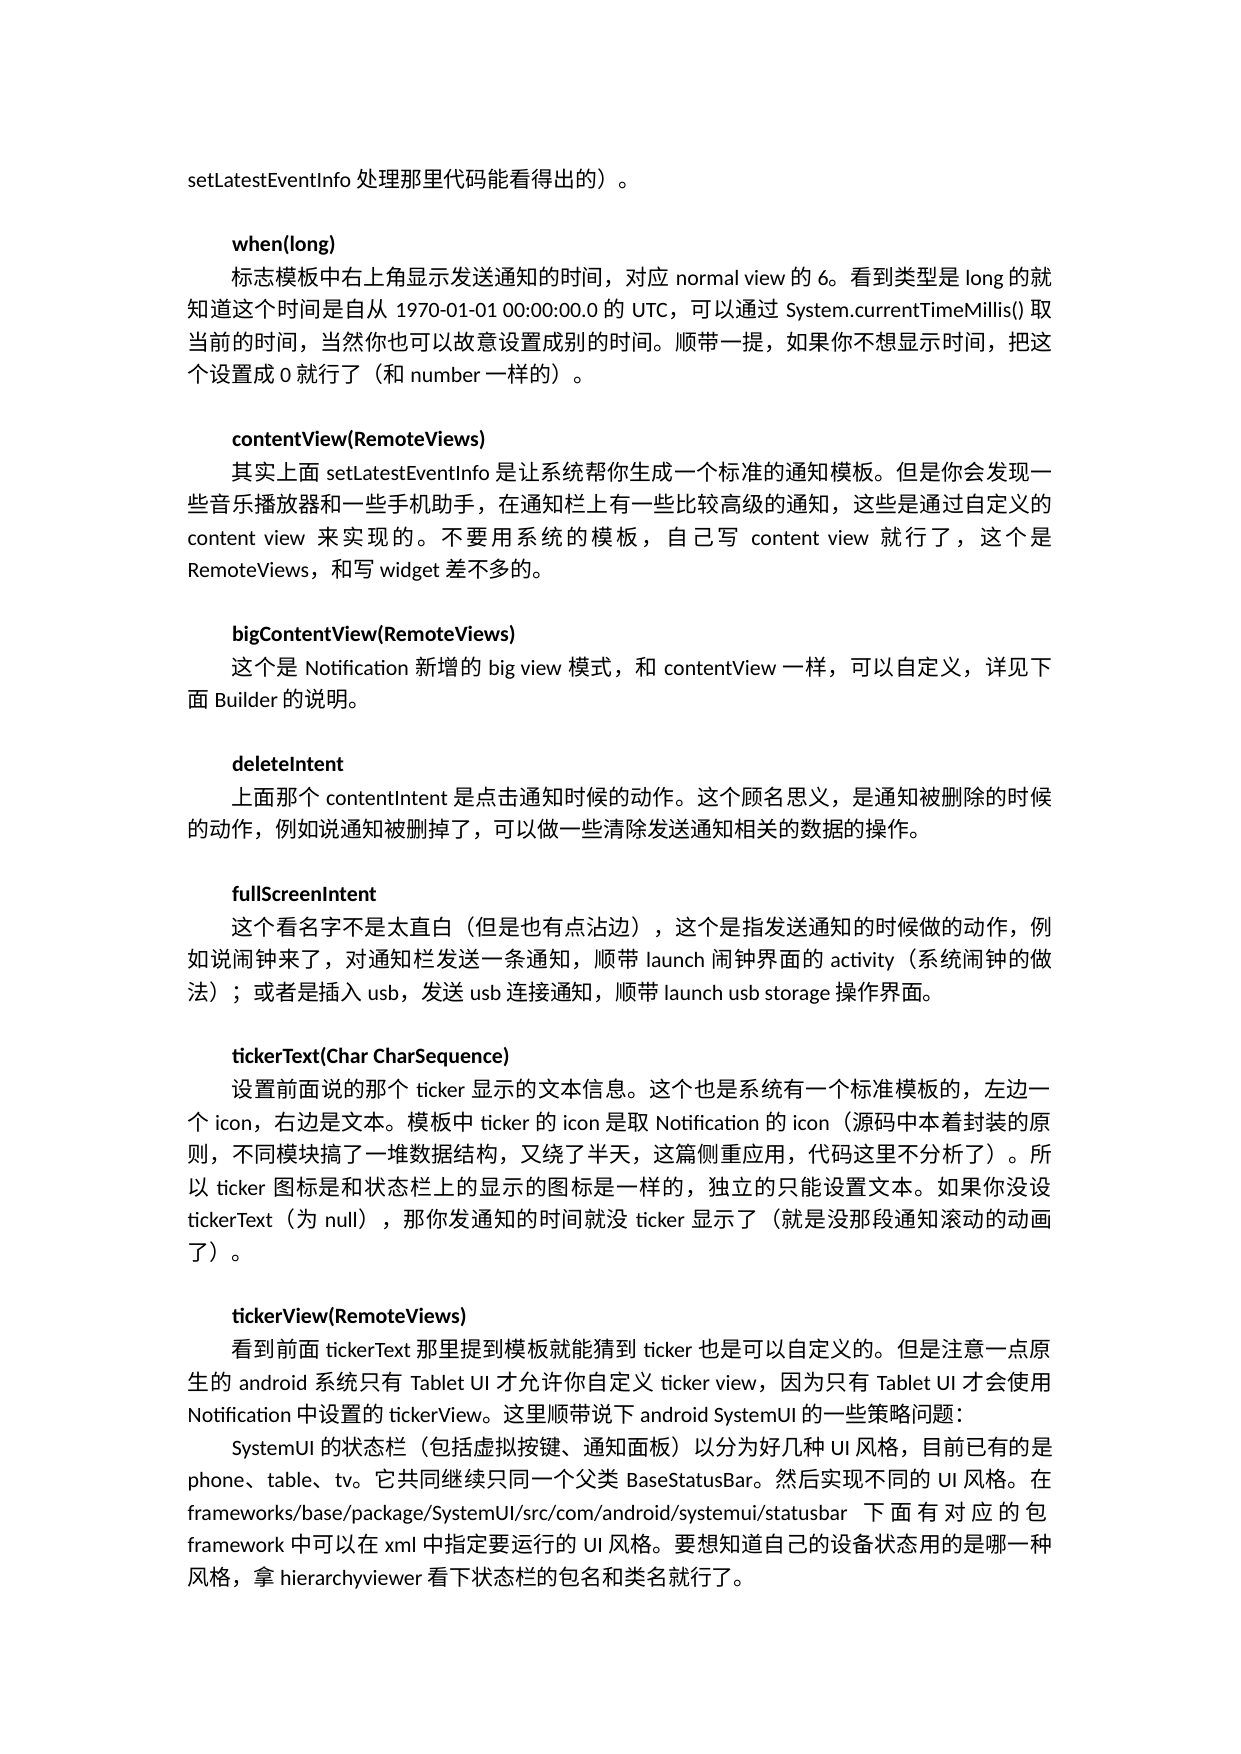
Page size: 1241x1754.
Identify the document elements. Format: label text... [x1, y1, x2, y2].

list contentView(RemoteViews) [187, 422, 1053, 454]
list 其实上面 setLatestEventInfo 是让系统帮你生成一个标准的通知模板。但是你会发现一些音乐播放器和一些手机助手，在通知栏上有一些比较高级的通知，这些是通过自定义的 content view 来实现的。不要用系统的模板，自己写 content view 就行了，这个是 RemoteViews，和写 widget 差不多的。 [187, 454, 1053, 584]
list deleteIntent [187, 747, 1053, 779]
list 标志模板中右上角显示发送通知的时间，对应 normal view 的 6。看到类型是 long 的就知道这个时间是自从 1970-01-01 00:00:00.0 的 UTC，可以通过 System.currentTimeMillis() 取当前的时间，当然你也可以故意设置成别的时间。顺带一提，如果你不想显示时间，把这个设置成 0 就行了（和 number 一样的）。 [187, 259, 1053, 389]
list tickerText(Char CharSequence) [187, 1039, 1053, 1072]
list 看到前面 tickerText 那里提到模板就能猜到 ticker 也是可以自定义的。但是注意一点原生的 android 系统只有 Tablet UI 才允许你自定义 ticker view，因为只有 Tablet UI 才会使用 Notification 中设置的 tickerView。这里顺带说下 android SystemUI 的一些策略问题： [187, 1332, 1053, 1429]
list 这个看名字不是太直白（但是也有点沾边），这个是指发送通知的时候做的动作，例如说闹钟来了，对通知栏发送一条通知，顺带 launch 闹钟界面的 activity（系统闹钟的做法）；或者是插入 usb，发送 usb 连接通知，顺带 launch usb storage 操作界面。 [187, 909, 1053, 1007]
list when(long) [187, 227, 1053, 259]
list SystemUI 的状态栏（包括虚拟按键、通知面板）以分为好几种 UI 风格，目前已有的是 phone、table、tv。它共同继续只同一个父类 BaseStatusBar。然后实现不同的 UI 风格。在 frameworks/base/package/SystemUI/src/com/android/systemui/statusbar 下面有对应的包。framework 中可以在 xml 中指定要运行的 UI 风格。要想知道自己的设备状态用的是哪一种风格，拿 hierarchyviewer 看下状态栏的包名和类名就行了。 [187, 1429, 1053, 1592]
list tickerView(RemoteViews) [187, 1299, 1053, 1332]
list 这个是 Notification 新增的 big view 模式，和 contentView 一样，可以自定义，详见下面 Builder 的说明。 [187, 649, 1053, 714]
list bigContentView(RemoteViews) [187, 617, 1053, 649]
list 设置前面说的那个 ticker 显示的文本信息。这个也是系统有一个标准模板的，左边一个 icon，右边是文本。模板中 ticker 的 icon 是取 Notification 的 icon（源码中本着封装的原则，不同模块搞了一堆数据结构，又绕了半天，这篇侧重应用，代码这里不分析了）。所以 ticker 图标是和状态栏上的显示的图标是一样的，独立的只能设置文本。如果你没设 tickerText（为 null），那你发通知的时间就没 ticker 显示了（就是没那段通知滚动的动画了）。 [187, 1072, 1053, 1267]
list fullScreenIntent [187, 877, 1053, 909]
list 上面那个 contentIntent 是点击通知时候的动作。这个顾名思义，是通知被删除的时候的动作，例如说通知被删掉了，可以做一些清除发送通知相关的数据的操作。 [187, 779, 1053, 844]
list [187, 162, 1053, 194]
